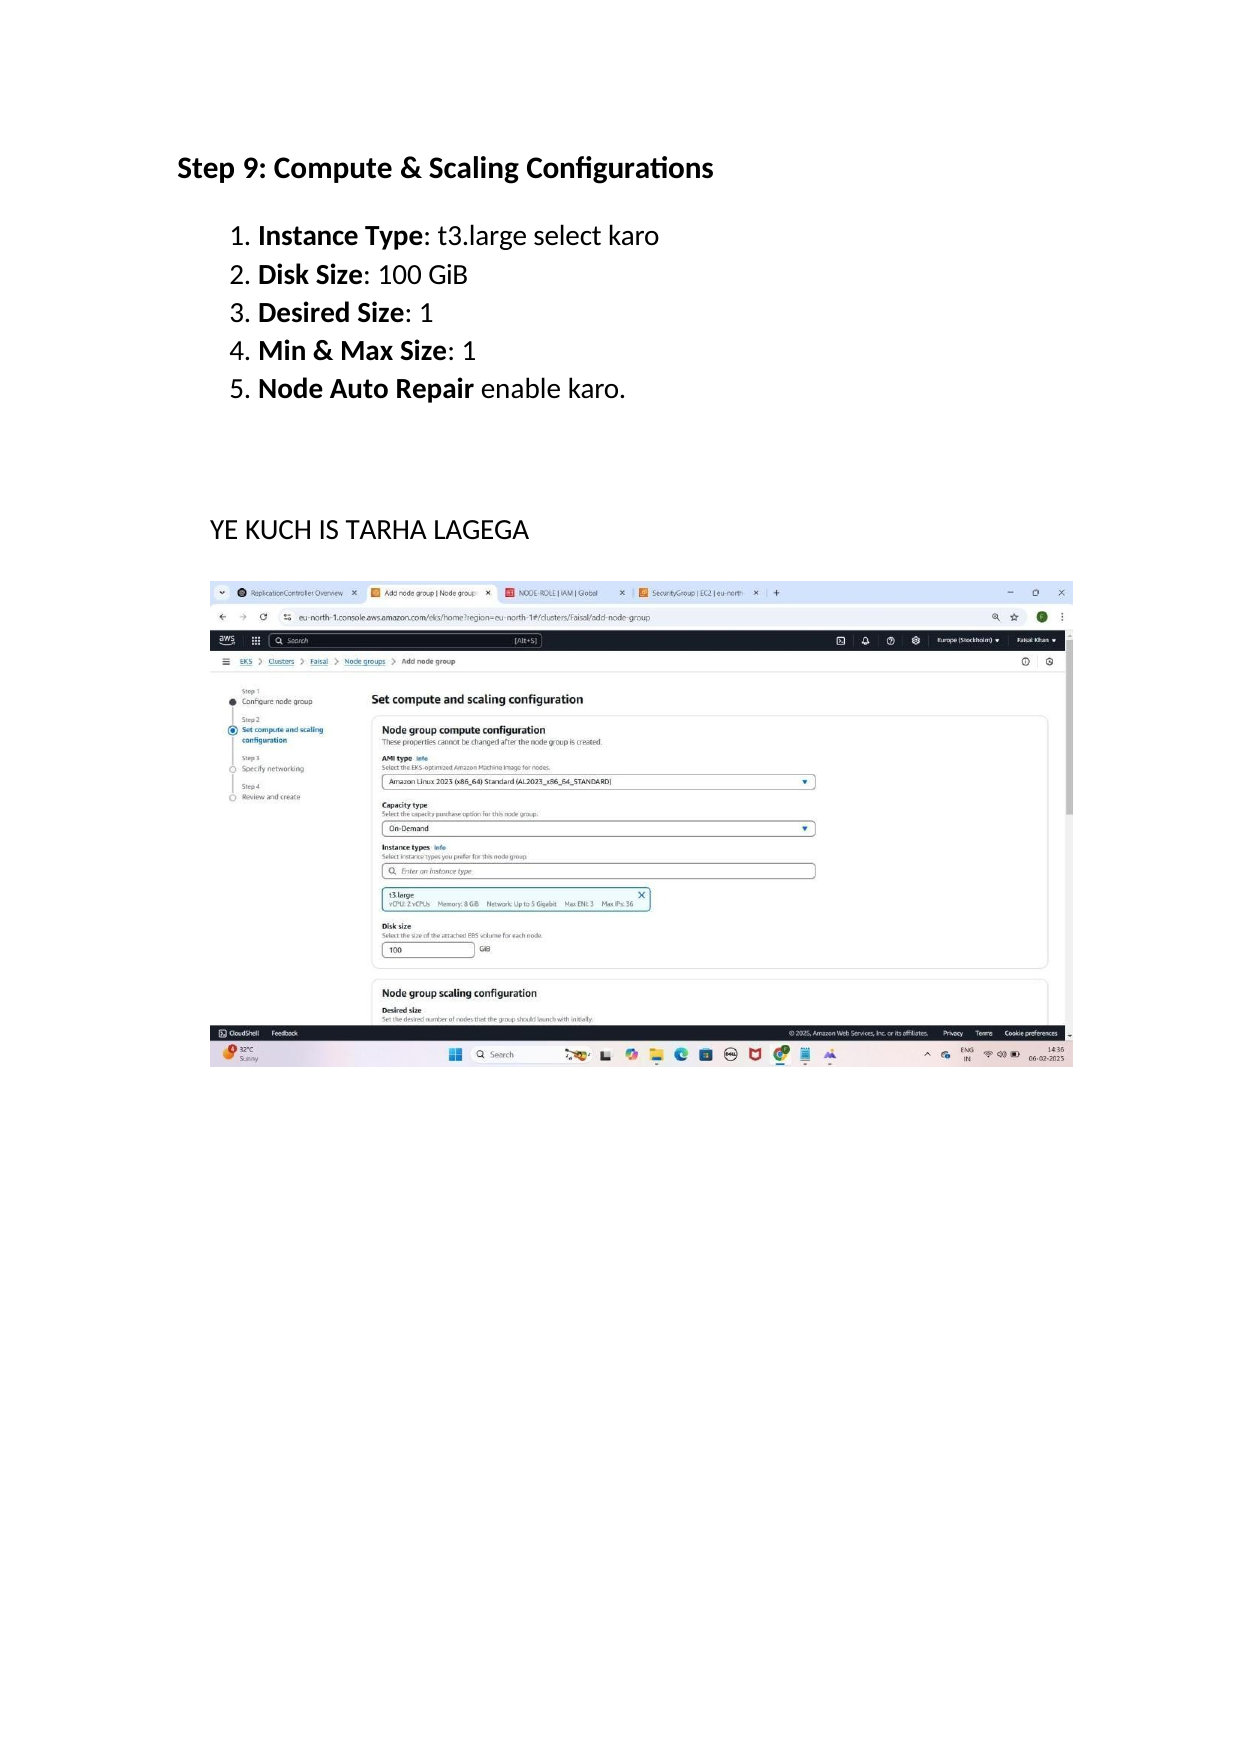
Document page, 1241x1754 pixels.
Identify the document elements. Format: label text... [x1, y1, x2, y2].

list Instance Type: t3.large select karo [229, 217, 1166, 253]
text YE KUCH IS TARHA LAGEGA [210, 511, 1166, 547]
picture [210, 581, 1073, 1067]
list Disk Size: 100 GiB [229, 256, 1166, 292]
list Min & Max Size: 1 [229, 332, 1166, 368]
subtitle Step 9: Compute & Scaling Configurations [177, 148, 1166, 186]
list Desired Size: 1 [229, 294, 1166, 330]
list Node Auto Repair enable karo. [229, 370, 1166, 406]
